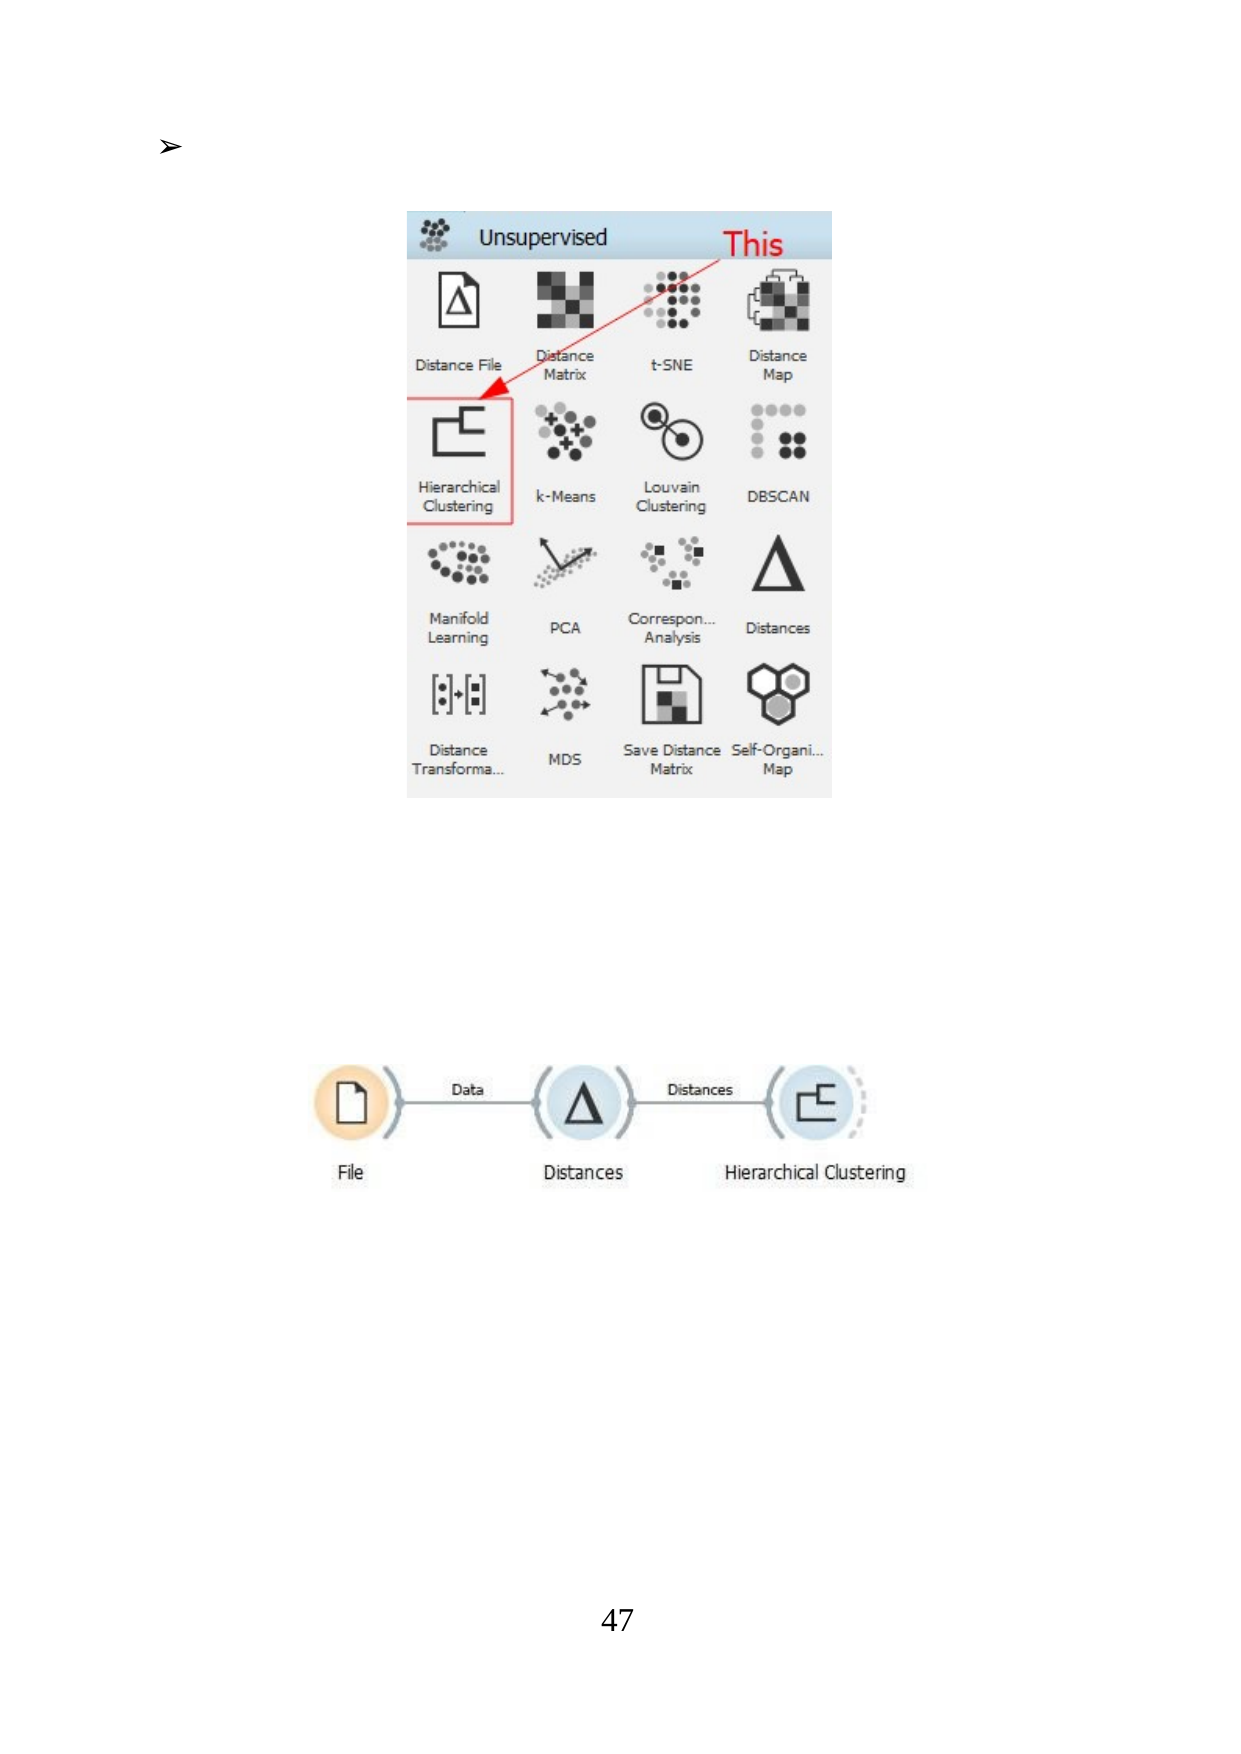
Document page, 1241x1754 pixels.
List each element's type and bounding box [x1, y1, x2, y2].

picture [406, 211, 832, 798]
picture [307, 1064, 928, 1192]
